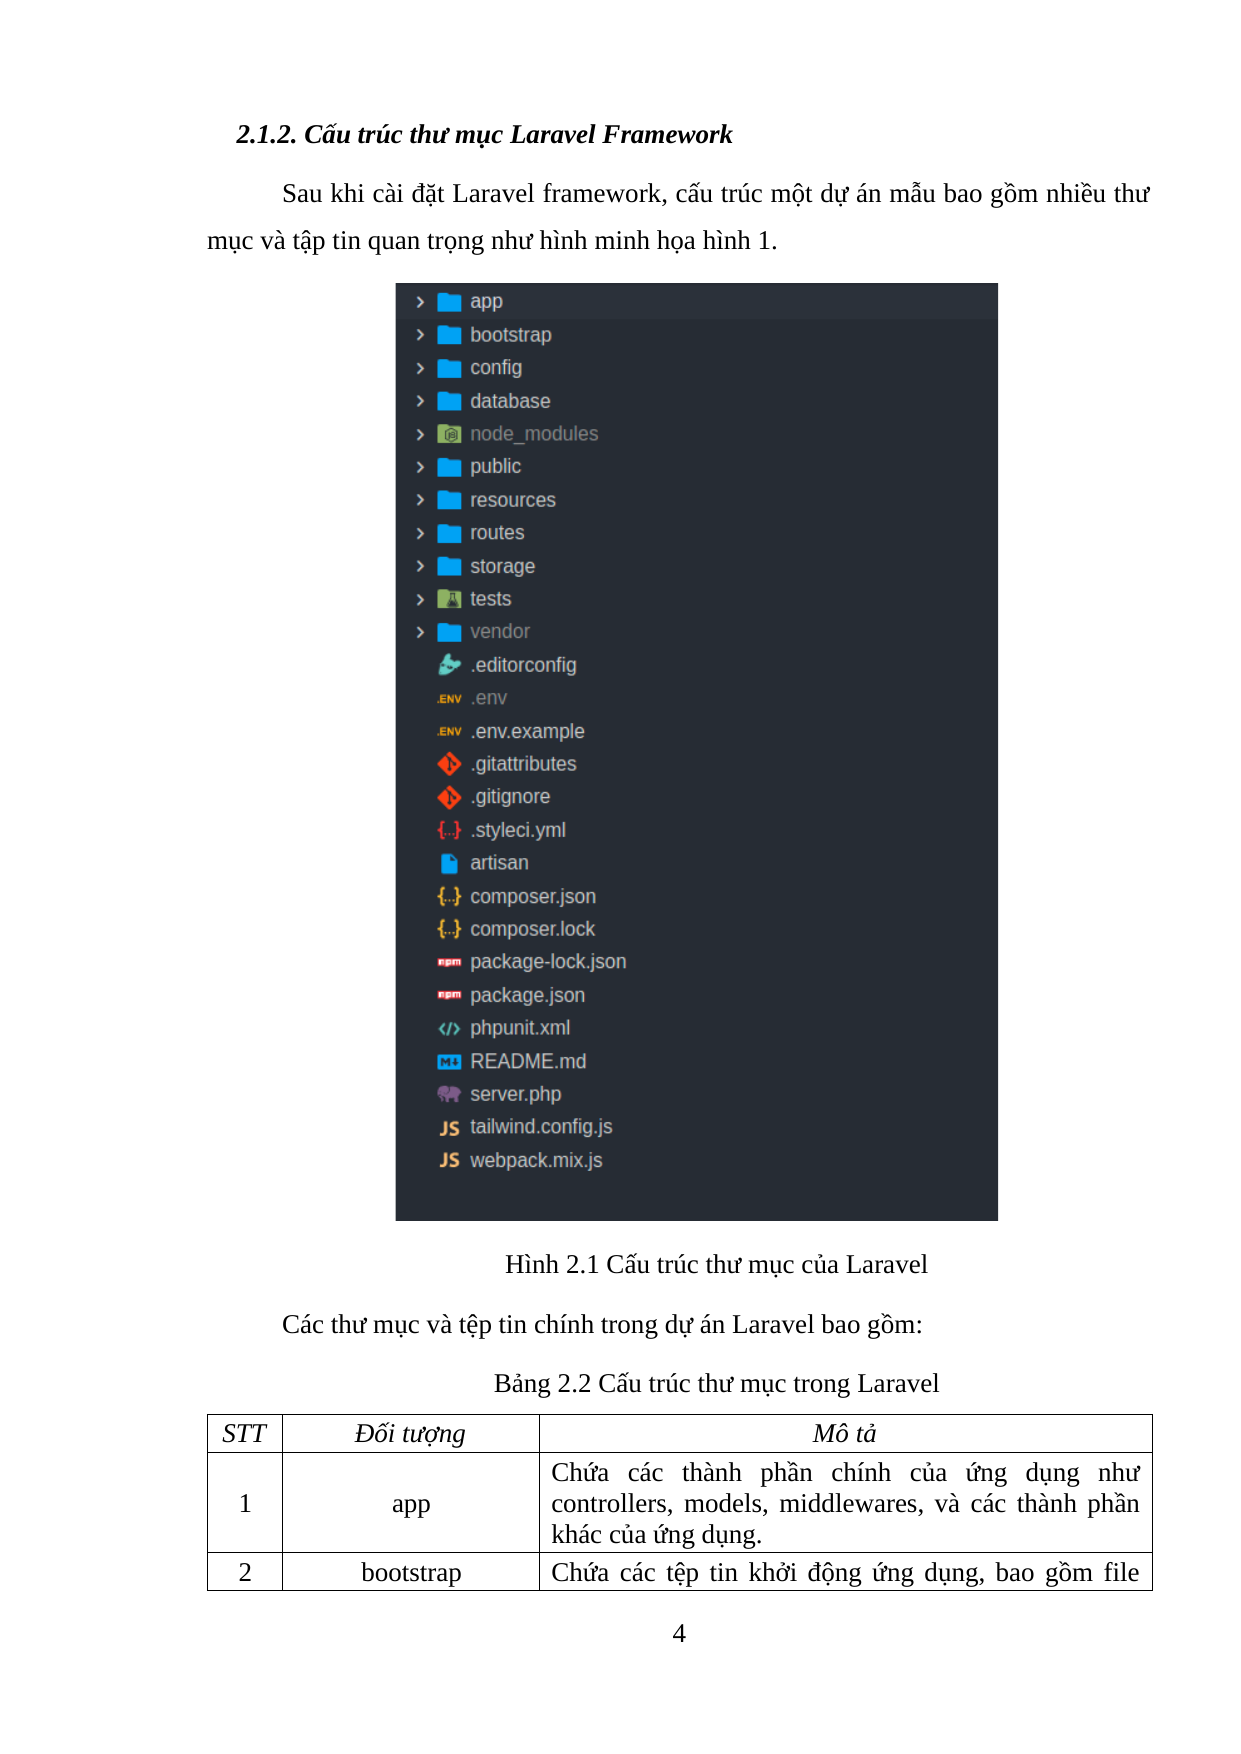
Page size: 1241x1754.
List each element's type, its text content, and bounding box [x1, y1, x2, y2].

table_cell 1 [208, 1453, 282, 1552]
table_header STT [208, 1415, 282, 1452]
picture [395, 283, 999, 1221]
table_cell Chứa các thành phần chính của ứng dụng như controllers, models, middlewares, và các thành phần khác của ứng dụng. [540, 1453, 1152, 1552]
table_cell bootstrap [283, 1553, 539, 1590]
table_header Đối tượng [283, 1415, 539, 1452]
text Hình 2.1 Cấu trúc thư mục của Laravel [207, 1249, 1152, 1280]
text Các thư mục và tệp tin chính trong dự án Laravel bao gồm: [207, 1308, 1152, 1339]
table_cell 2 [208, 1553, 282, 1590]
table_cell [540, 1553, 1152, 1590]
text Bảng 2.2 Cấu trúc thư mục trong Laravel [207, 1367, 1152, 1398]
table_cell app [283, 1453, 539, 1552]
text Sau khi cài đặt Laravel framework, cấu trúc một dự án mẫu bao gồm nhiều thư mục và tập tin quan trọng như hình minh họa hình 1. [207, 177, 1152, 255]
subtitle Cấu trúc thư mục Laravel Framework [236, 118, 1152, 149]
table_header Mô tả [540, 1415, 1152, 1452]
